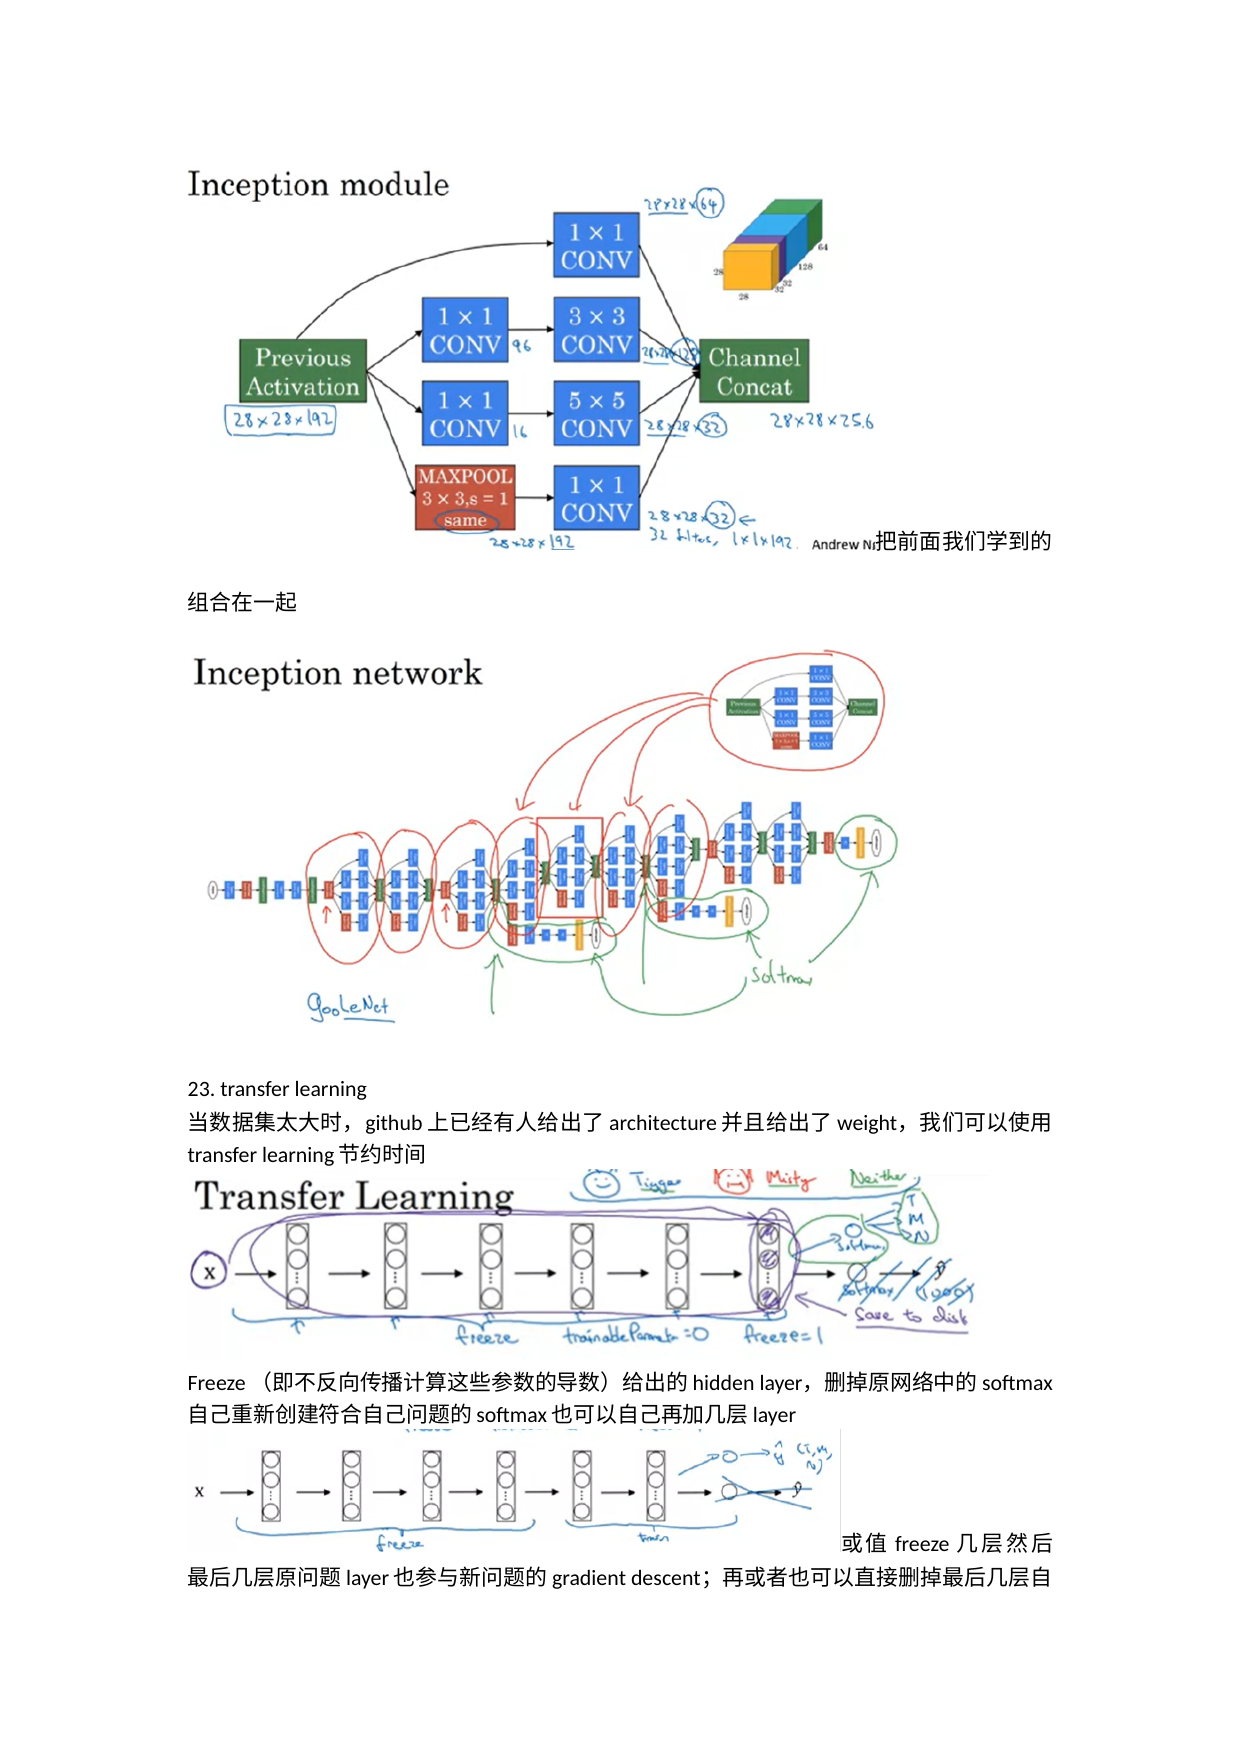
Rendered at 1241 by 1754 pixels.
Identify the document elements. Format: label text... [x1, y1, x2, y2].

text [187, 1429, 1053, 1592]
text 23. transfer learning [187, 1072, 1053, 1104]
picture [187, 162, 876, 550]
picture [187, 1169, 990, 1360]
text 当数据集太大时，github上已经有人给出了architecture并且给出了weight，我们可以使用transfer learning节约时间 [187, 1104, 1053, 1169]
text Freeze （即不反向传播计算这些参数的导数）给出的hidden layer，删掉原网络中的softmax自己重新创建符合自己问题的softmax也可以自己再加几层layer [187, 1364, 1053, 1429]
picture [187, 1429, 841, 1552]
picture [187, 649, 903, 1024]
